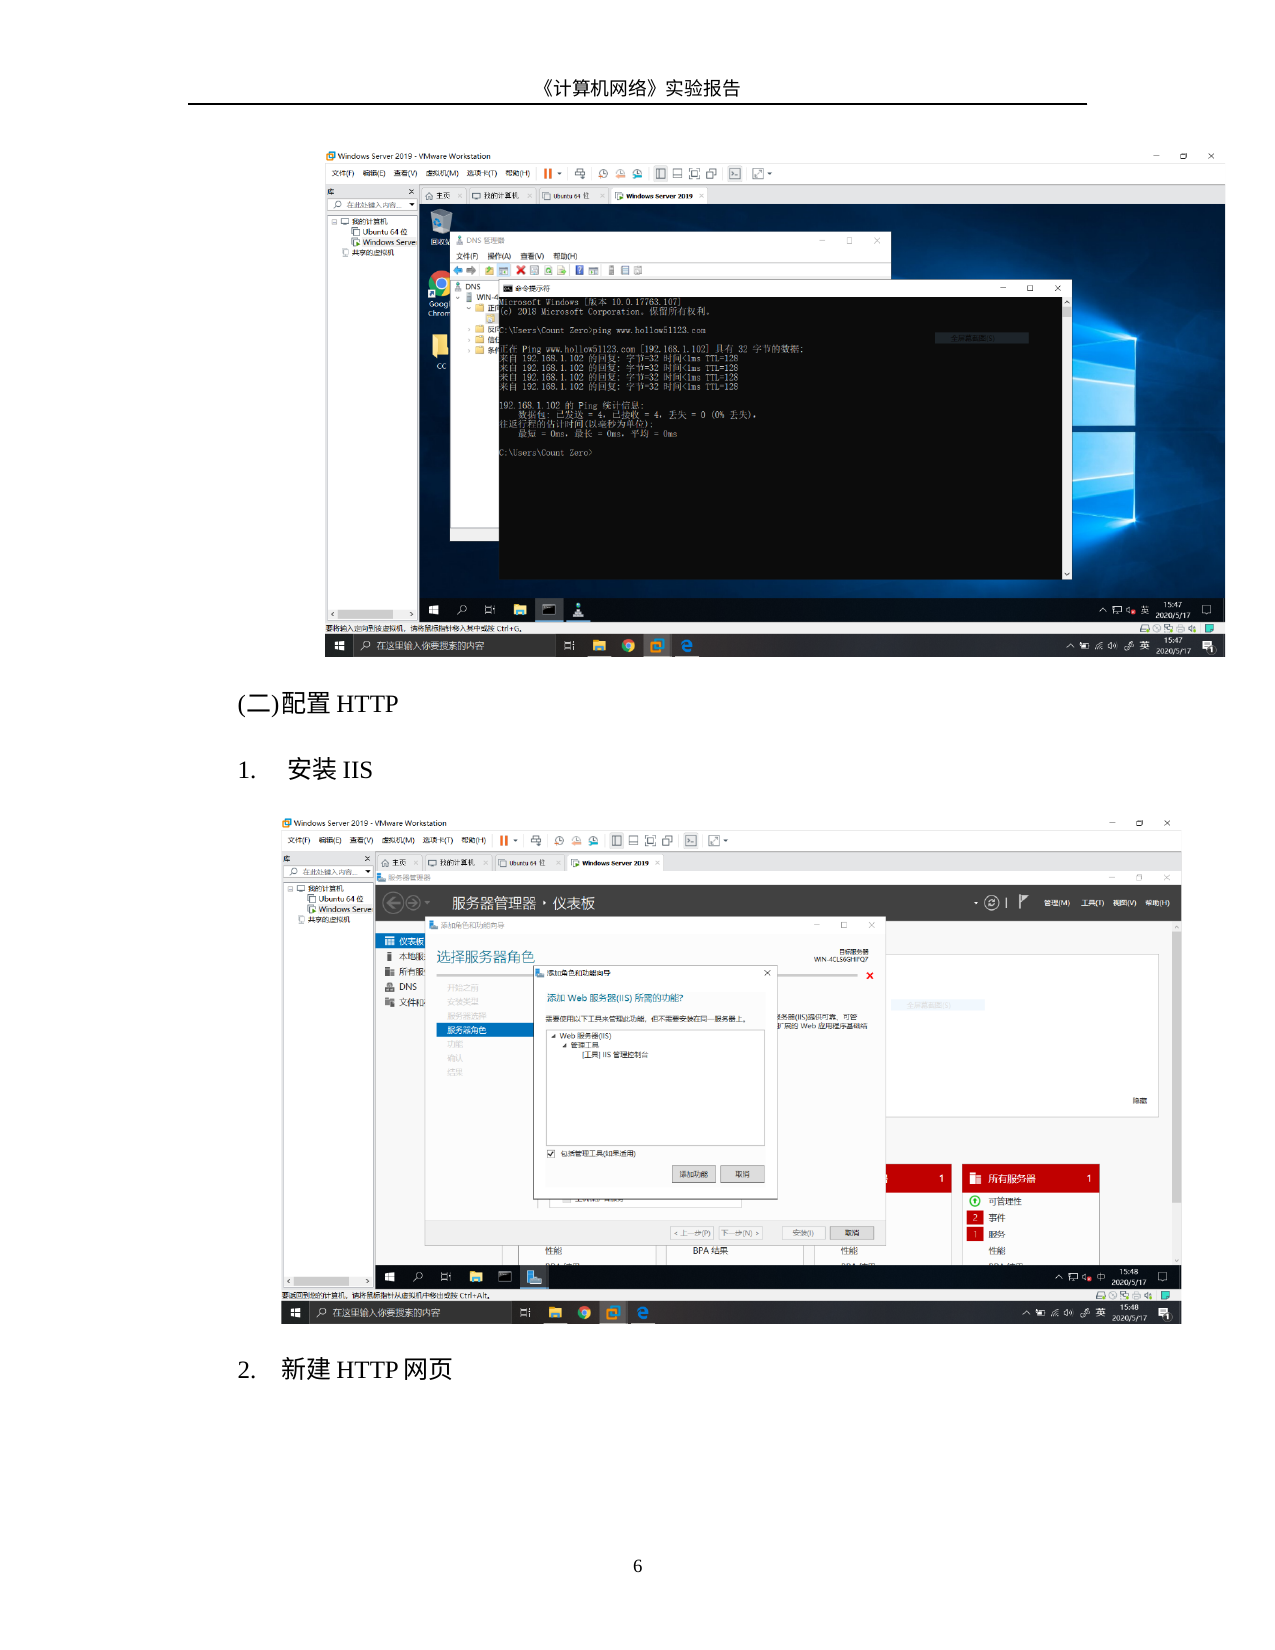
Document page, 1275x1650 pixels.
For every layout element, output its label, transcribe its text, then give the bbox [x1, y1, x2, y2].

picture [281, 816, 1182, 1324]
picture [325, 150, 1225, 657]
list 安装IIS [237, 750, 1087, 786]
list 新建HTTP网页 [237, 1350, 1087, 1386]
list 配置HTTP [237, 683, 1087, 719]
